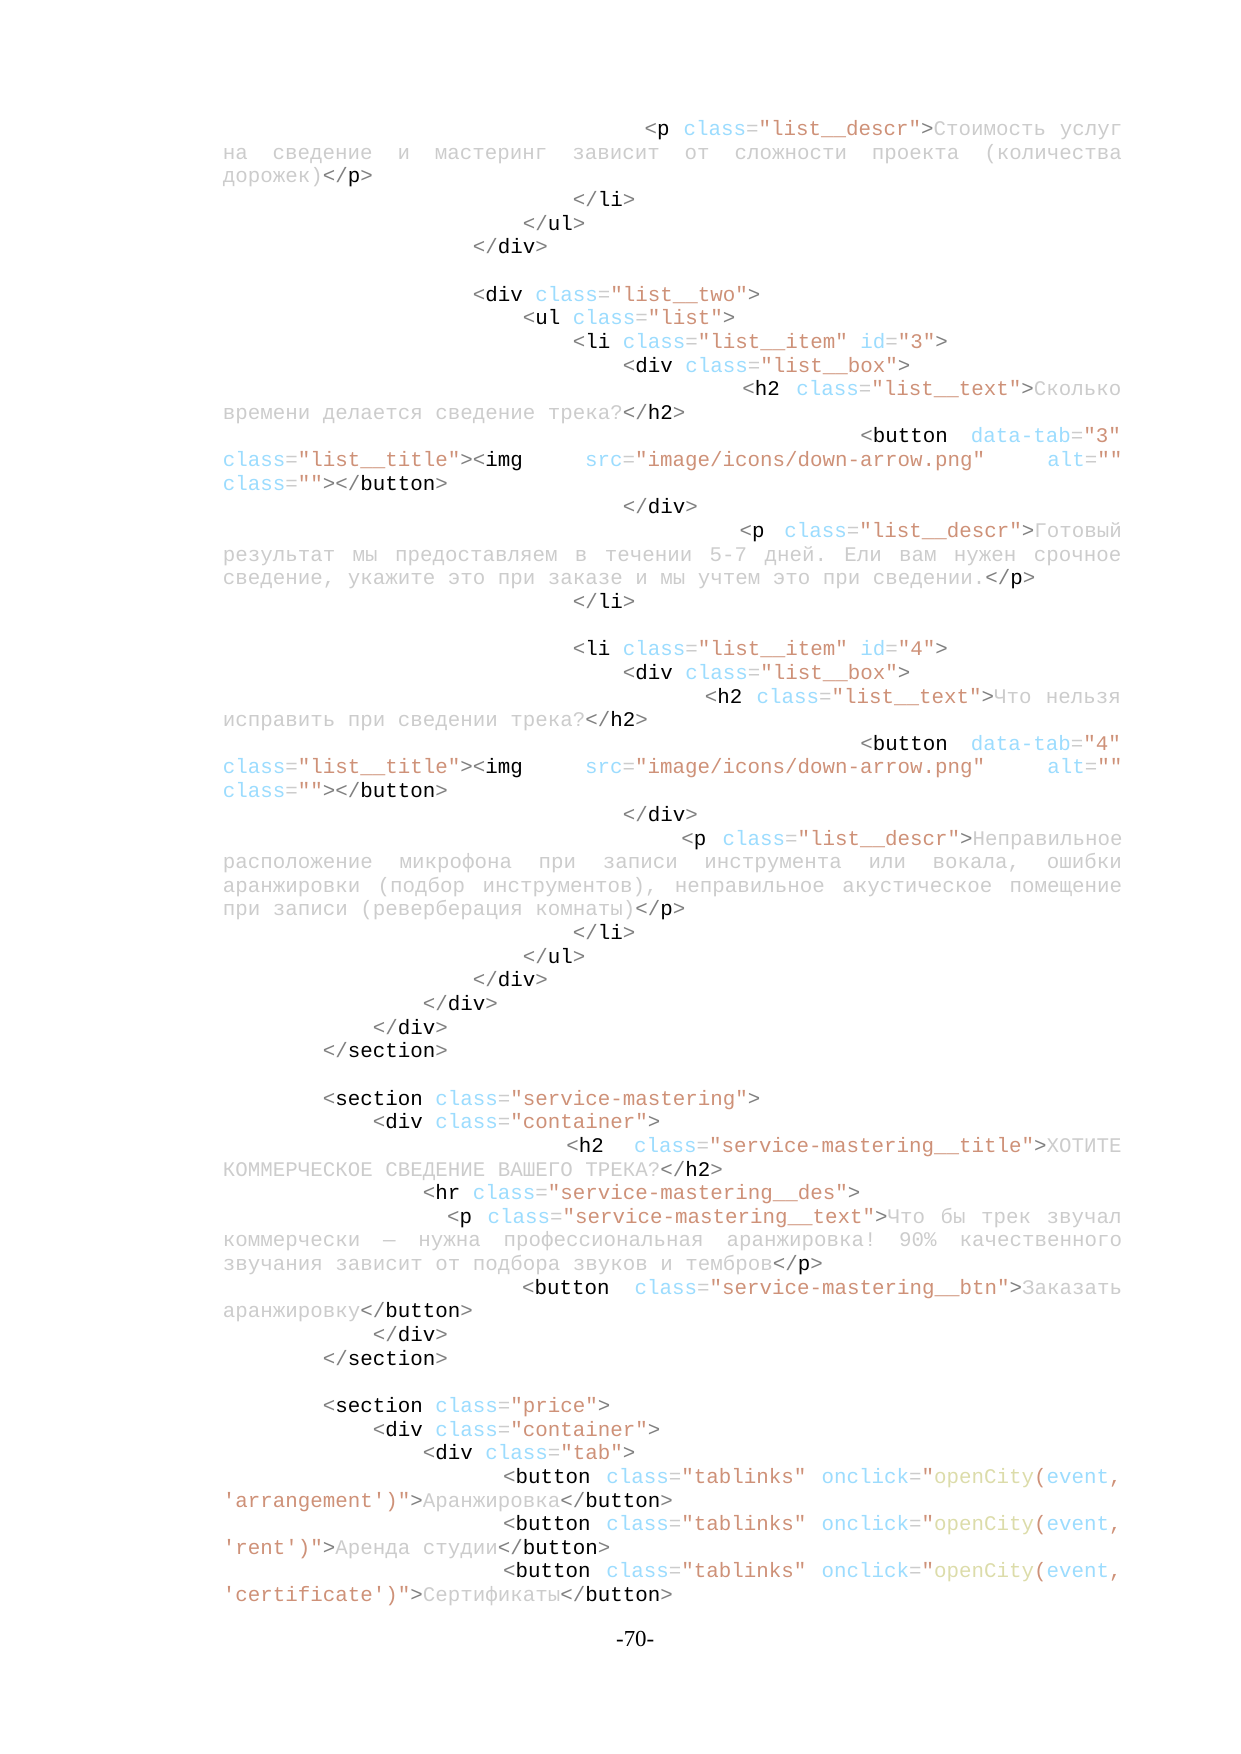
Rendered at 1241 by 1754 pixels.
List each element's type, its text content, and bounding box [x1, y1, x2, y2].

text <section class="price"> [223, 1395, 1122, 1419]
text </div> [223, 496, 1122, 520]
text <h2 class="list__text">Сколько времени делается сведение трека?</h2> [223, 378, 1122, 426]
text </section> [223, 1348, 1122, 1371]
text <button class="service-mastering__btn">Заказать аранжировку</button> [223, 1277, 1122, 1324]
text </div> [223, 1324, 1122, 1348]
text </li> [223, 922, 1122, 946]
text <section class="service-mastering"> [223, 1088, 1122, 1111]
text <button class="tablinks" onclick="openCity(event, 'rent')">Аренда студии</button> [223, 1513, 1122, 1561]
text <button data-tab="4" class="list__title"><img src="image/icons/down-arrow.png" alt="" class=""></button> [223, 733, 1122, 804]
text <h2 class="service-mastering__title">ХОТИТЕ КОММЕРЧЕСКОЕ СВЕДЕНИЕ ВАШЕГО ТРЕКА?</h2> [223, 1135, 1122, 1182]
text <hr class="service-mastering__des"> [223, 1182, 1122, 1206]
text </div> [223, 236, 1122, 260]
text <p class="list__descr">Готовый результат мы предоставляем в течении 5-7 дней. Ели вам нужен срочное сведение, укажите это при заказе и мы учтем это при сведении.</p> [223, 520, 1122, 591]
text <button class="tablinks" onclick="openCity(event, 'arrangement')">Аранжировка</button> [223, 1466, 1122, 1513]
text <li class="list__item" id="4"> [223, 638, 1122, 662]
text <p class="service-mastering__text">Что бы трек звучал коммерчески — нужна профессиональная аранжировка! 90% качественного звучания зависит от подбора звуков и тембров</p> [223, 1206, 1122, 1277]
text </ul> [223, 946, 1122, 969]
text <ul class="list"> [223, 307, 1122, 331]
text <div class="container"> [223, 1419, 1122, 1442]
text <button class="tablinks" onclick="openCity(event, 'certificate')">Сертификаты</button> [223, 1561, 1122, 1608]
text <li class="list__item" id="3"> [223, 331, 1122, 354]
text <div class="list__two"> [223, 284, 1122, 307]
text <div class="list__box"> [223, 354, 1122, 378]
text </ul> [223, 213, 1122, 236]
text </div> [223, 969, 1122, 993]
text <div class="tab"> [223, 1442, 1122, 1466]
text </li> [223, 189, 1122, 213]
text <div class="list__box"> [223, 662, 1122, 686]
text <h2 class="list__text">Что нельзя исправить при сведении трека?</h2> [223, 686, 1122, 733]
text </div> [223, 804, 1122, 827]
text <div class="container"> [223, 1111, 1122, 1135]
text </div> [223, 993, 1122, 1017]
text <p class="list__descr">Стоимость услуг на сведение и мастеринг зависит от сложности проекта (количества дорожек)</p> [223, 118, 1122, 189]
text <button data-tab="3" class="list__title"><img src="image/icons/down-arrow.png" alt="" class=""></button> [223, 426, 1122, 496]
text <p class="list__descr">Неправильное расположение микрофона при записи инструмента или вокала, ошибки аранжировки (подбор инструментов), неправильное акустическое помещение при записи (реверберация комнаты)</p> [223, 827, 1122, 922]
text </li> [223, 591, 1122, 615]
text </section> [223, 1040, 1122, 1064]
text </div> [223, 1017, 1122, 1040]
